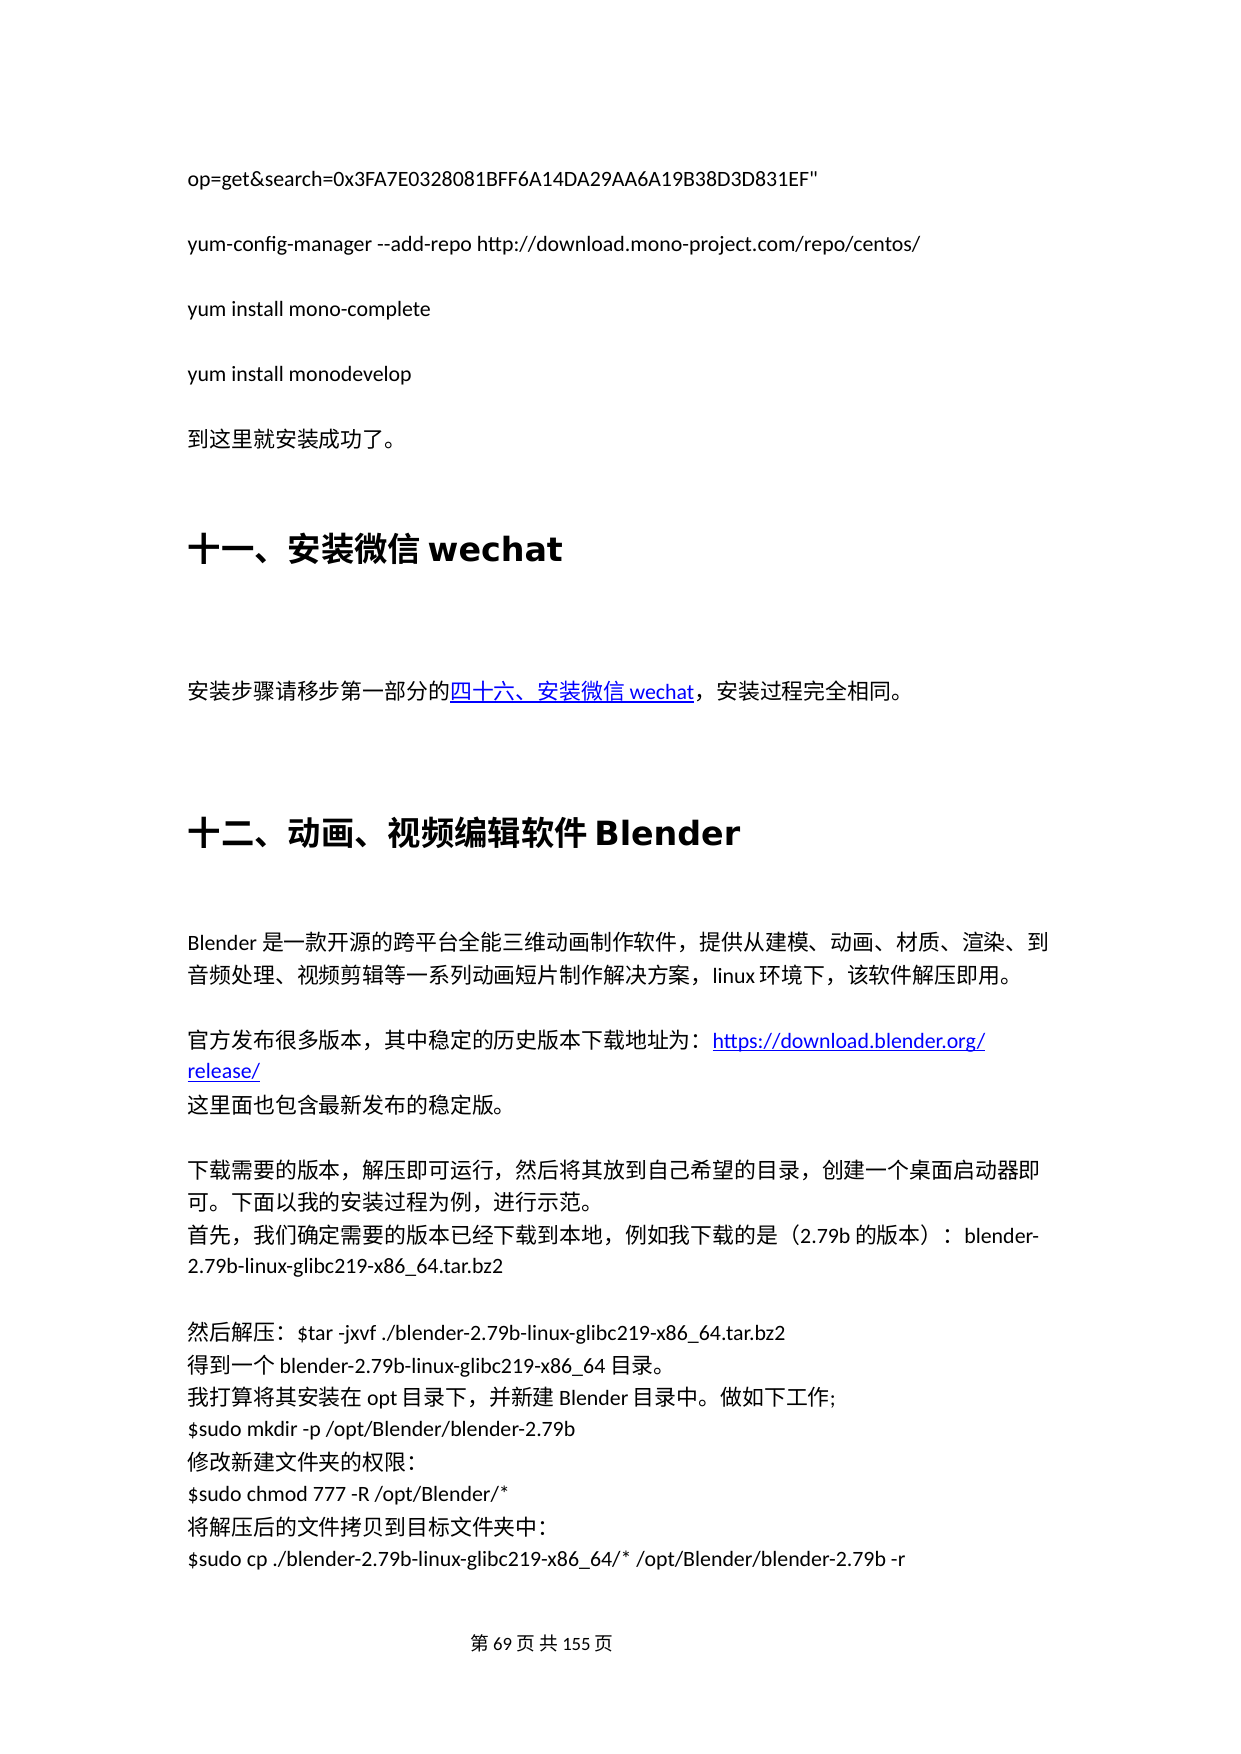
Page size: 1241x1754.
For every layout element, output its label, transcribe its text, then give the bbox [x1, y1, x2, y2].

text $sudo mkdir -p /opt/Blender/blender-2.79b [187, 1412, 1053, 1445]
text 官方发布很多版本，其中稳定的历史版本下载地址为：https://download.blender.org/release/ [187, 1022, 1053, 1087]
subtitle 十一、安装微信wechat [187, 514, 1053, 579]
subtitle 十二、动画、视频编辑软件Blender [187, 798, 1053, 863]
text yum install mono-complete [187, 292, 1053, 324]
text $sudo cp ./blender-2.79b-linux-glibc219-x86_64/* /opt/Blender/blender-2.79b -r [187, 1542, 1053, 1575]
text Blender 是一款开源的跨平台全能三维动画制作软件，提供从建模、动画、材质、渲染、到音频处理、视频剪辑等一系列动画短片制作解决方案，linux环境下，该软件解压即用。 [187, 925, 1053, 990]
text 得到一个blender-2.79b-linux-glibc219-x86_64目录。 [187, 1347, 1053, 1380]
text yum install monodevelop [187, 357, 1053, 389]
text 我打算将其安装在opt目录下，并新建Blender目录中。做如下工作; [187, 1380, 1053, 1412]
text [187, 162, 1053, 194]
text 安装步骤请移步第一部分的四十六、安装微信wechat，安装过程完全相同。 [187, 673, 1053, 706]
text 然后解压：$tar -jxvf ./blender-2.79b-linux-glibc219-x86_64.tar.bz2 [187, 1315, 1053, 1347]
text yum-config-manager --add-repo http://download.mono-project.com/repo/centos/ [187, 227, 1053, 259]
text 首先，我们确定需要的版本已经下载到本地，例如我下载的是（2.79b的版本）：blender-2.79b-linux-glibc219-x86_64.tar.bz2 [187, 1217, 1053, 1282]
text $sudo chmod 777 -R /opt/Blender/* [187, 1477, 1053, 1510]
text 到这里就安装成功了。 [187, 422, 1053, 454]
text 这里面也包含最新发布的稳定版。 [187, 1087, 1053, 1120]
text 将解压后的文件拷贝到目标文件夹中： [187, 1510, 1053, 1542]
text 下载需要的版本，解压即可运行，然后将其放到自己希望的目录，创建一个桌面启动器即可。下面以我的安装过程为例，进行示范。 [187, 1152, 1053, 1217]
text 修改新建文件夹的权限： [187, 1445, 1053, 1477]
